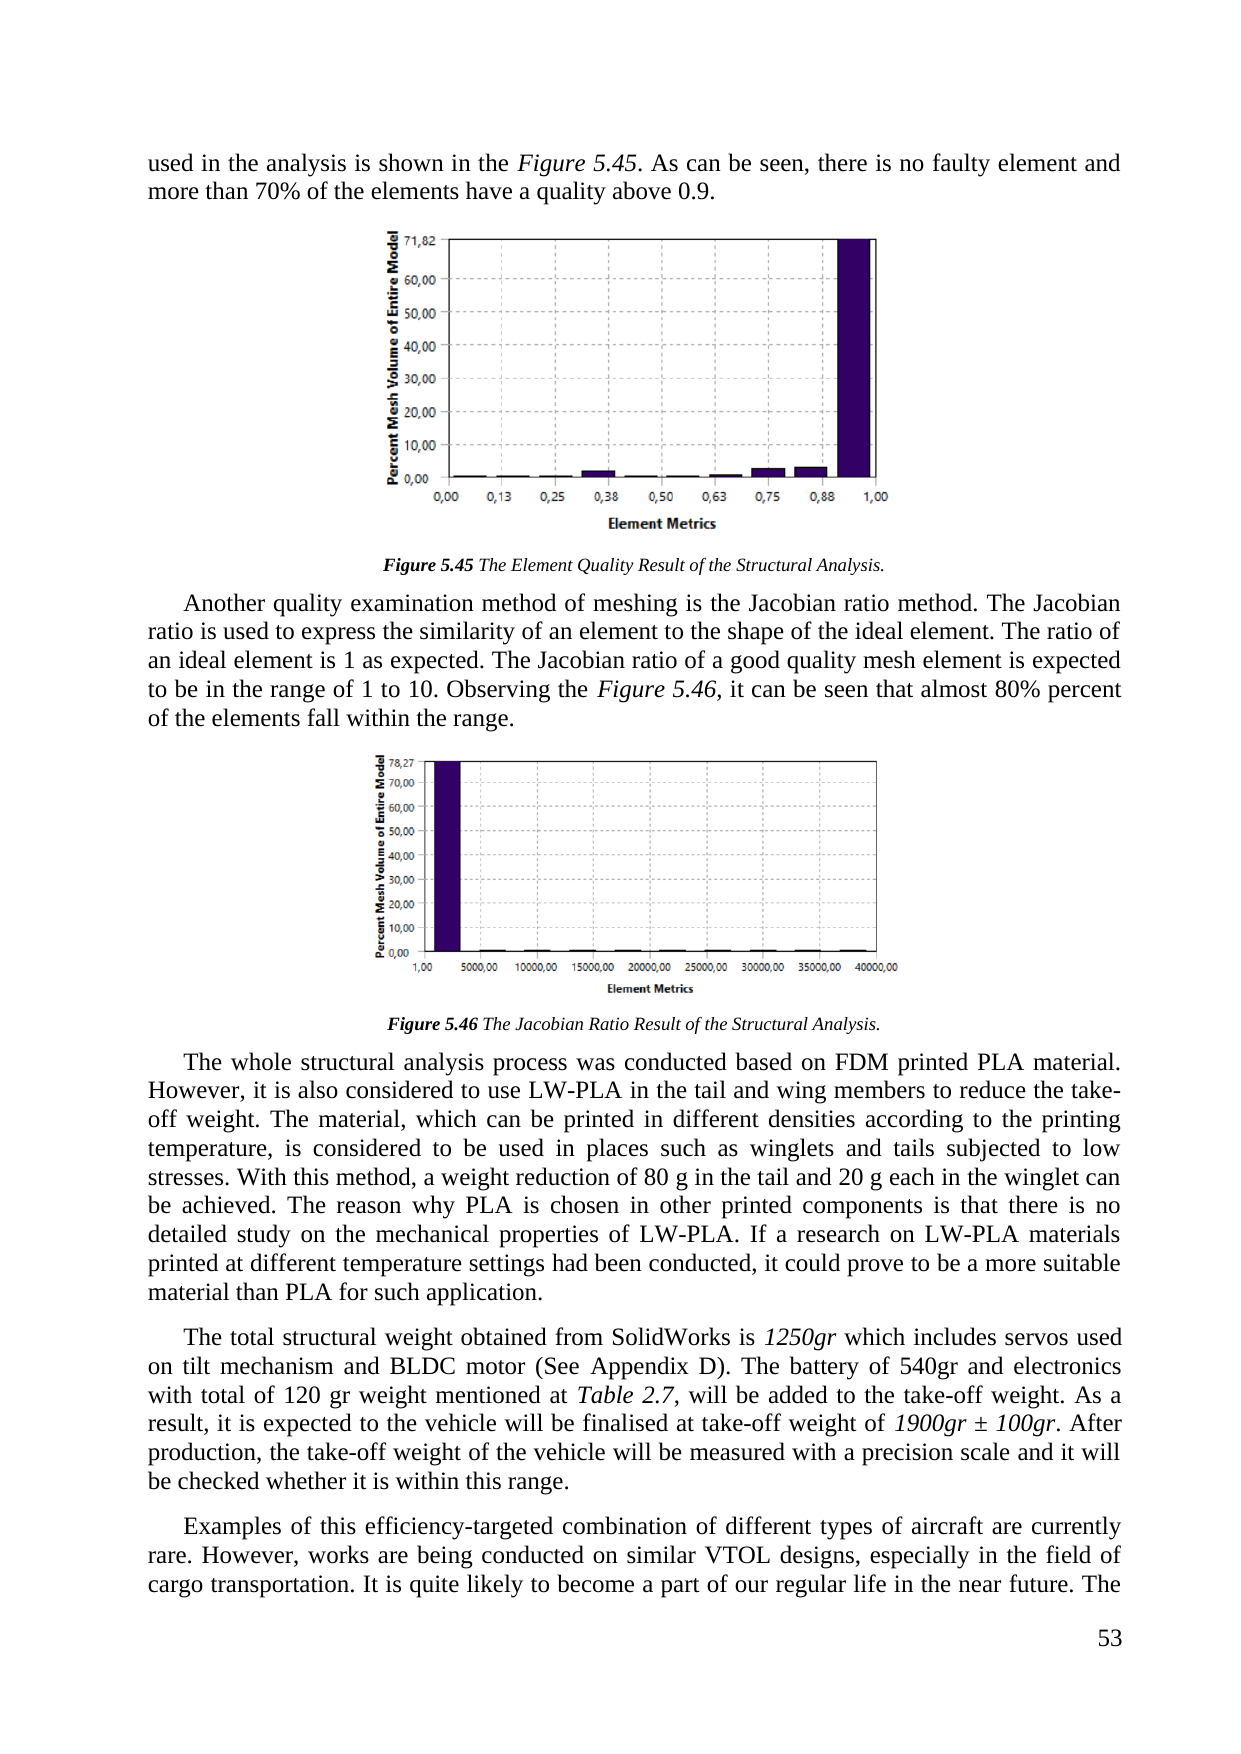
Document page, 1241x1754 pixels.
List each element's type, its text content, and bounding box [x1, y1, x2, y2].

text The whole structural analysis process was conducted based on FDM printed PLA material. However, it is also considered to use LW-PLA in the tail and wing members to reduce the take-off weight. The material, which can be printed in different densities according to the printing temperature, is considered to be used in places such as winglets and tails subjected to low stresses. With this method, a weight reduction of 80 g in the tail and 20 g each in the winglet can be achieved. The reason why PLA is chosen in other printed components is that there is no detailed study on the mechanical properties of LW-PLA. If a research on LW-PLA materials printed at different temperature settings had been conducted, it could prove to be a more suitable material than PLA for such application. [148, 1047, 1122, 1306]
picture [369, 221, 901, 537]
picture [369, 748, 901, 997]
text The total structural weight obtained from SolidWorks is 1250gr which includes servos used on tilt mechanism and BLDC motor (See Appendix D). The battery of 540gr and electronics with total of 120 gr weight mentioned at Table 2.7, will be added to the take-off weight. As a result, it is expected to the vehicle will be finalised at take-off weight of 1900gr ± 100gr. After production, the take-off weight of the vehicle will be measured with a precision scale and it will be checked whether it is within this range. [148, 1322, 1122, 1495]
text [148, 1511, 1122, 1598]
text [148, 148, 1122, 205]
